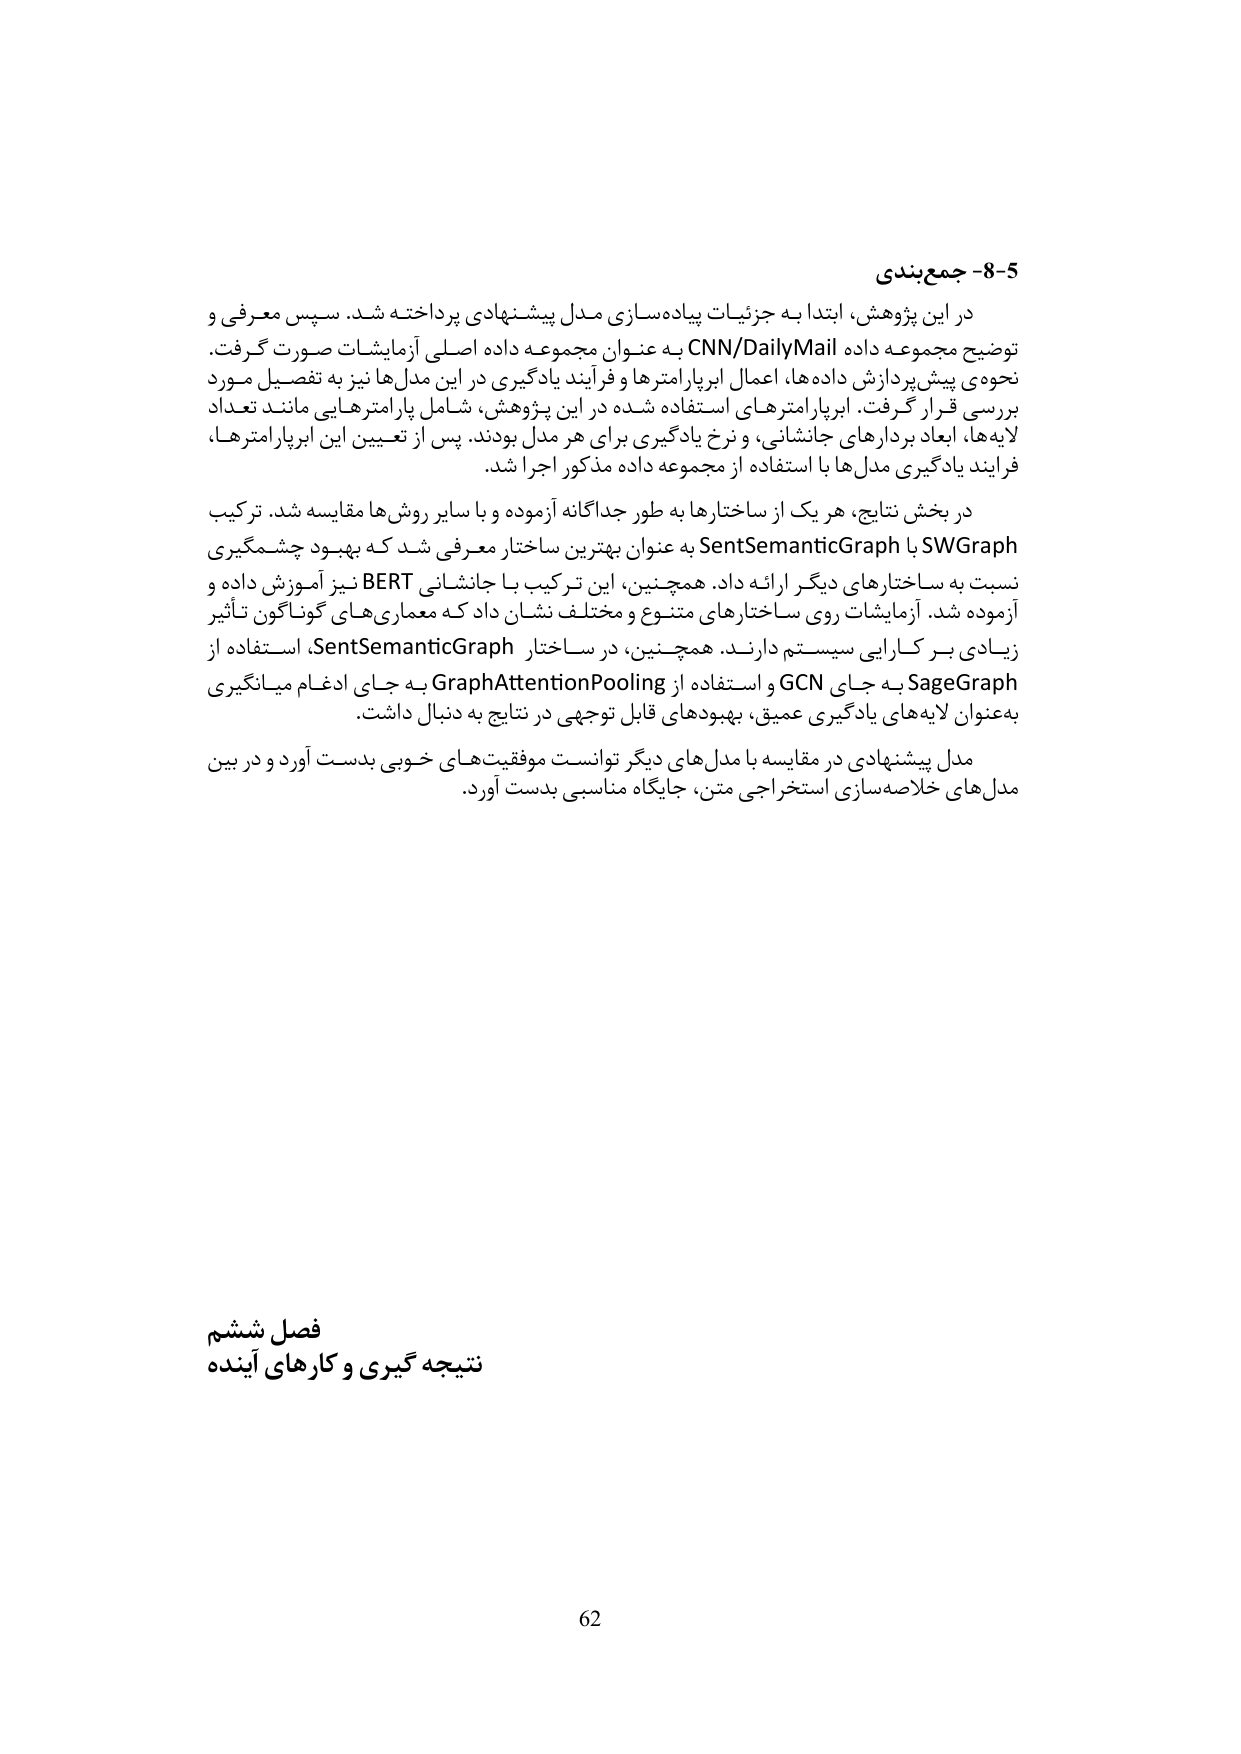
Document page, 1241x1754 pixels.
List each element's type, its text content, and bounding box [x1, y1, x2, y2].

text در بخش نتایج، هر یک از ساختارها به طور جداگانه آزموده و با سایر روش‌ها مقایسه شد. ترکیب SWGraph با SentSemanticGraph به عنوان بهترین ساختار معرفی شد که بهبود چشمگیری نسبت به ساختارهای دیگر ارائه داد. همچنین، این ترکیب با جانشانی BERT نیز آموزش داده و آزموده شد. آزمایشات روی ساختارهای متنوع و مختلف نشان داد که معماری‌های گوناگون تأثیر زیادی بر کارایی سیستم دارند. همچنین، در ساختار SentSemanticGraph، استفاده از SageGraph به جای GCN و استفاده از GraphAttentionPooling به جای ادغام میانگیری به‌عنوان لایه‌های یادگیری عمیق، بهبودهای قابل توجهی در نتایج به دنبال داشت. [207, 500, 1018, 728]
text مدل پیشنهادی در مقایسه با مدل‌های دیگر توانست موفقیت‌های خوبی بدست آورد و در بین مدل‌های خلاصه‌سازی استخراجی متن، جایگاه مناسبی بدست آورد. [207, 747, 1018, 803]
subtitle 8-5- جمع‌بندی [207, 260, 1018, 287]
subtitle فصل ششم نتیجه گیری و کار‌های آینده [207, 1318, 1018, 1383]
text در این پژوهش، ابتدا به جزئیات پیاده‌سازی مدل پیشنهادی پرداخته شد. سپس معرفی و توضیح مجموعه داده CNN/DailyMail به عنوان مجموعه داده اصلی آزمایشات صورت گرفت. نحوه‌ی پیش‌پردازش داده‌ها، اعمال ابرپارامترها و فرآیند یادگیری در این مدل‌ها نیز به تفصیل مورد بررسی قرار گرفت. ابرپارامترهای استفاده شده در این پژوهش، شامل پارامترهایی مانند تعداد لایه‌ها، ابعاد بردارهای جانشانی، و نرخ یادگیری برای هر مدل بودند. پس از تعیین این ابرپارامترها، فرایند یادگیری مدل‌ها با استفاده از مجموعه داده مذکور اجرا شد. [207, 302, 1018, 481]
